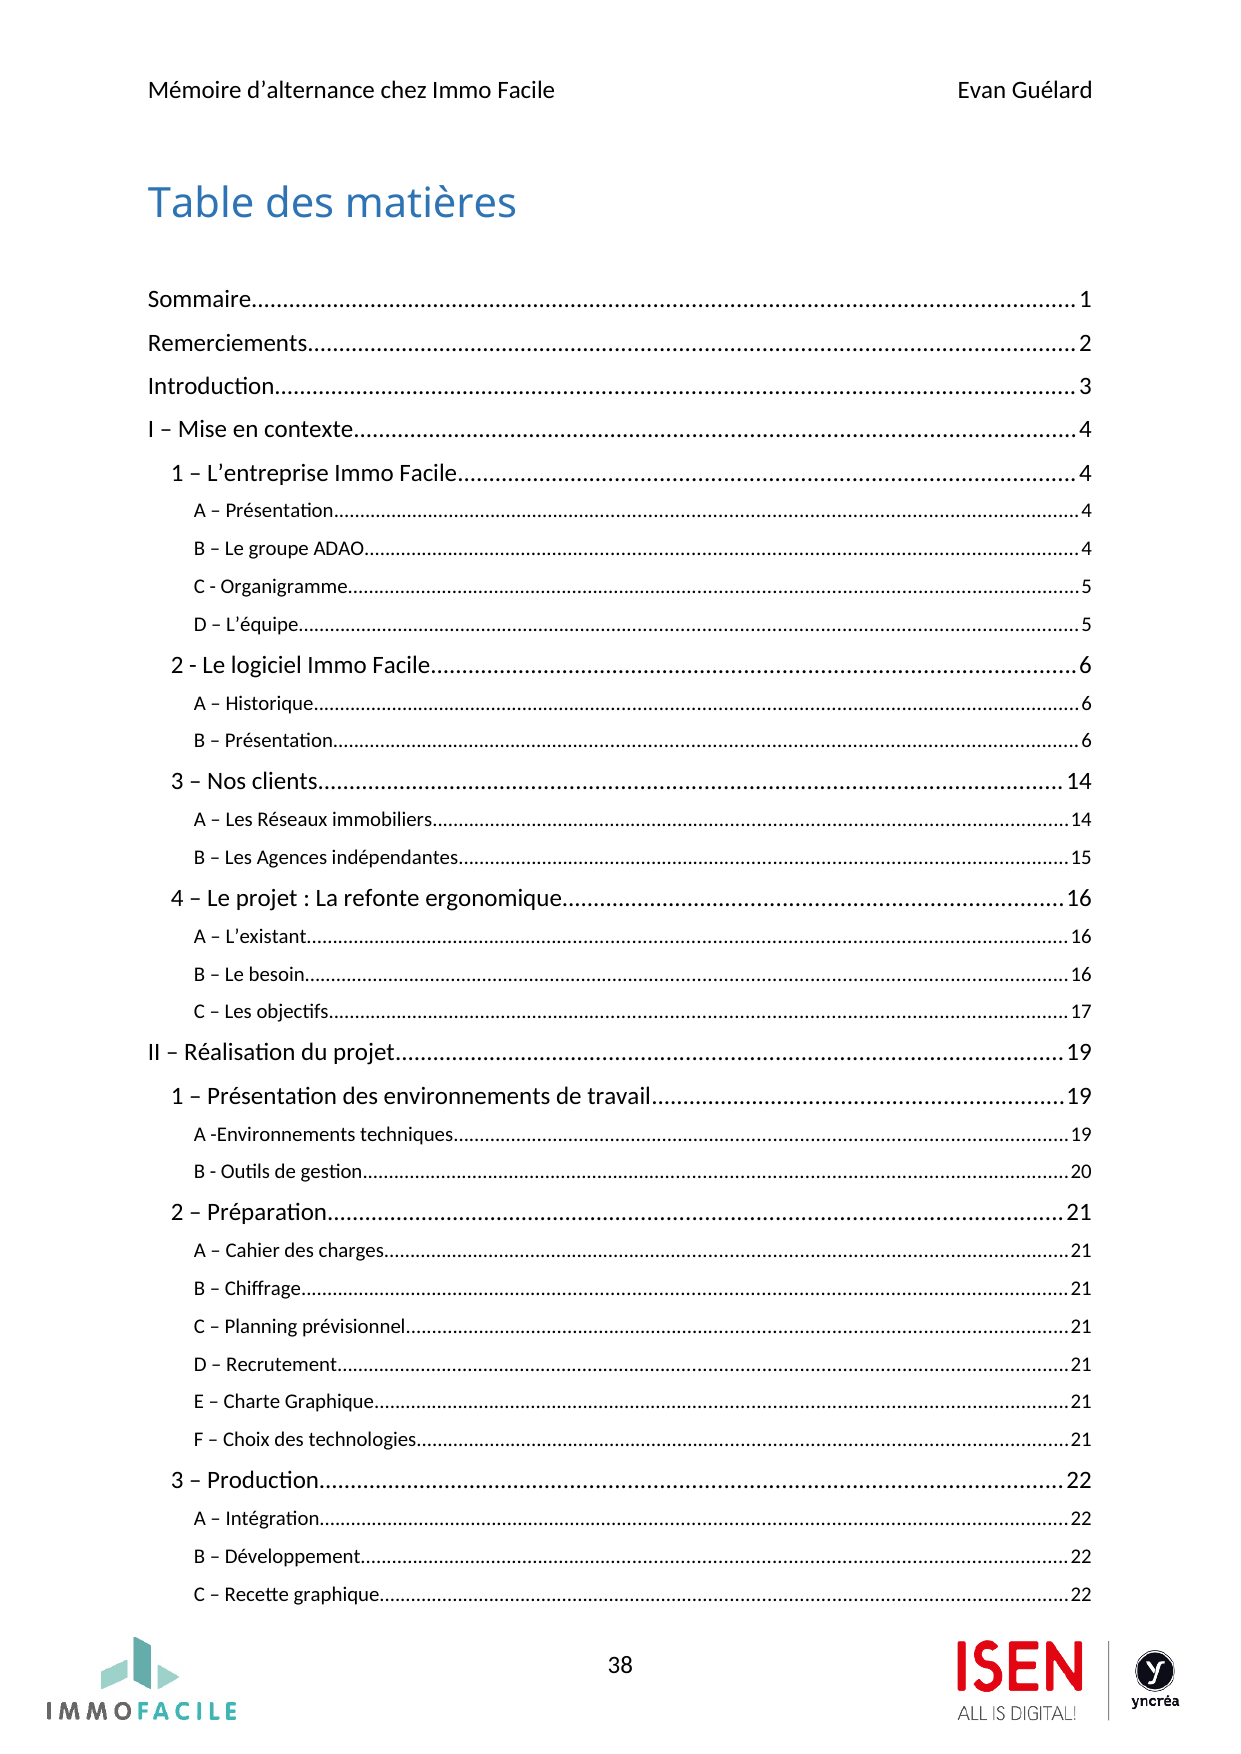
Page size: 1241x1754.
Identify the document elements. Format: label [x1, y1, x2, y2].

picture [47, 1637, 236, 1720]
picture [931, 1638, 1200, 1721]
